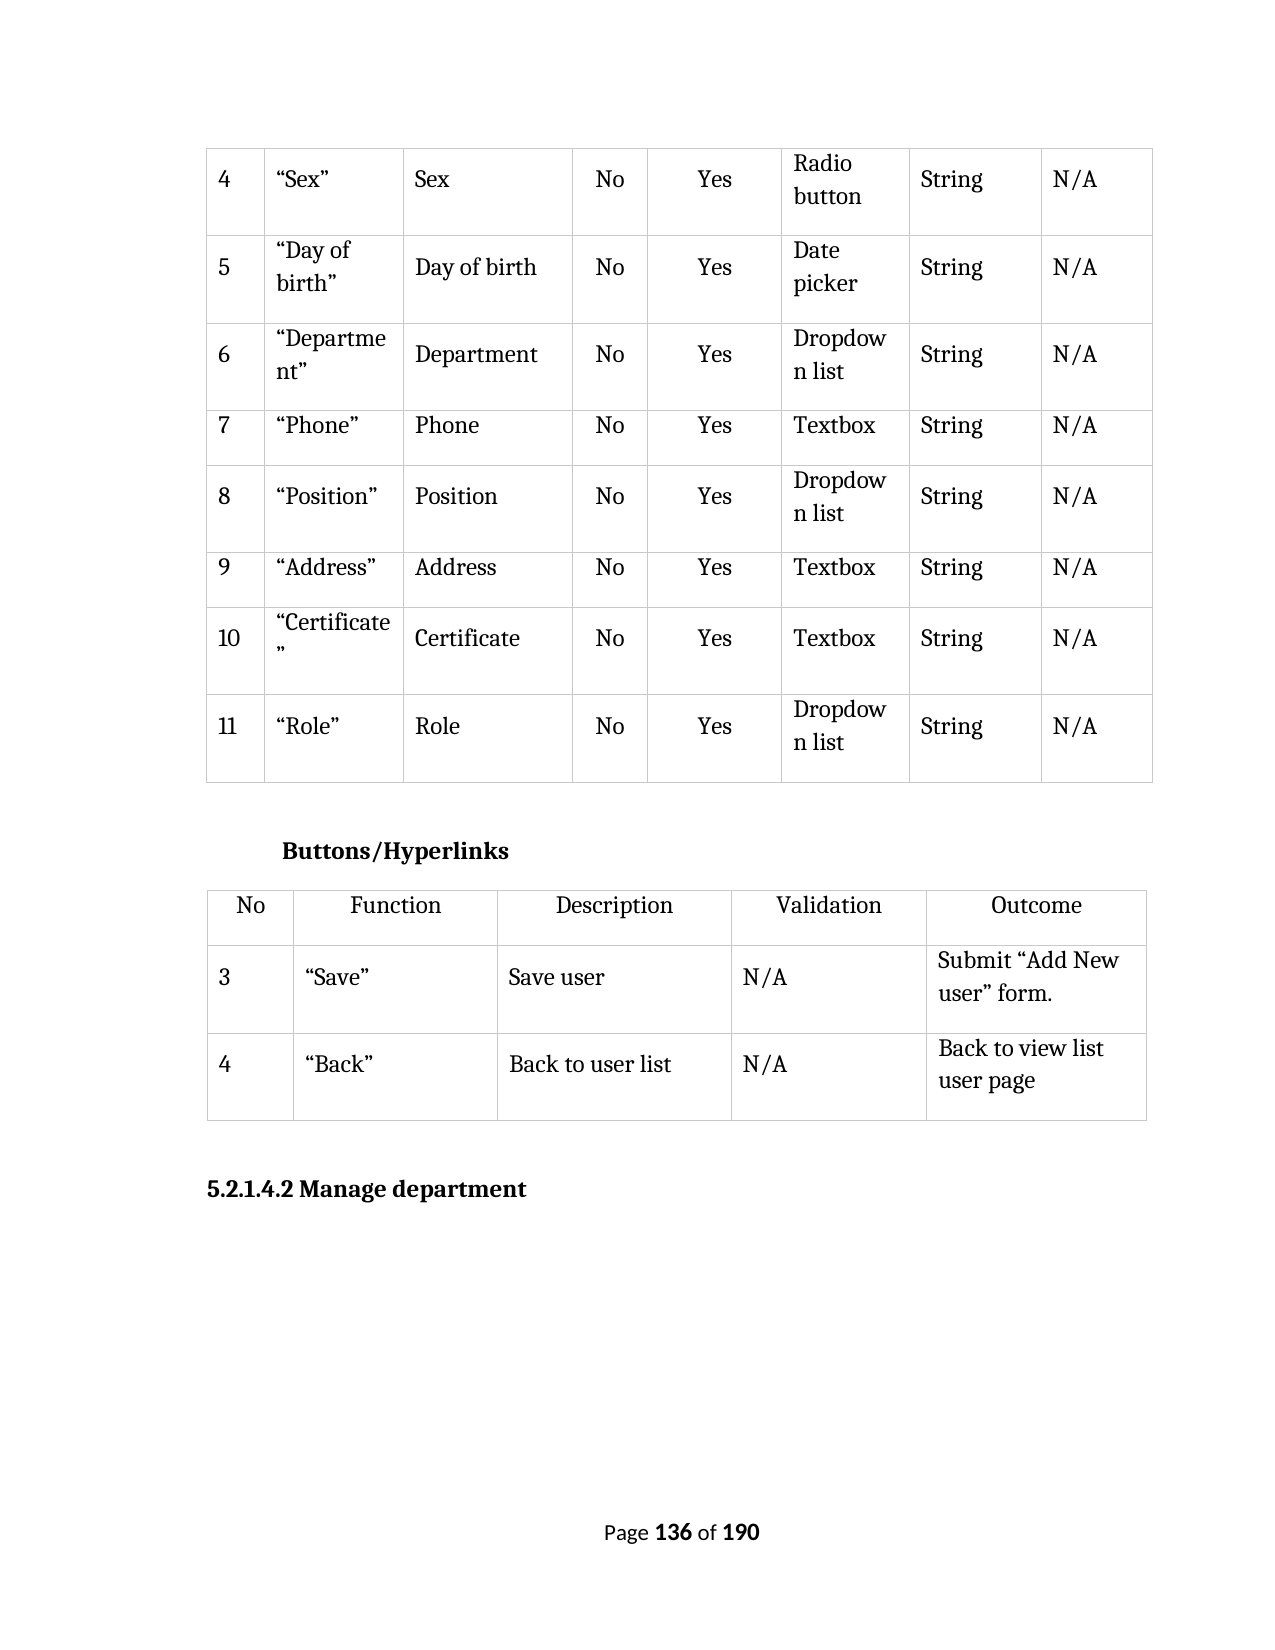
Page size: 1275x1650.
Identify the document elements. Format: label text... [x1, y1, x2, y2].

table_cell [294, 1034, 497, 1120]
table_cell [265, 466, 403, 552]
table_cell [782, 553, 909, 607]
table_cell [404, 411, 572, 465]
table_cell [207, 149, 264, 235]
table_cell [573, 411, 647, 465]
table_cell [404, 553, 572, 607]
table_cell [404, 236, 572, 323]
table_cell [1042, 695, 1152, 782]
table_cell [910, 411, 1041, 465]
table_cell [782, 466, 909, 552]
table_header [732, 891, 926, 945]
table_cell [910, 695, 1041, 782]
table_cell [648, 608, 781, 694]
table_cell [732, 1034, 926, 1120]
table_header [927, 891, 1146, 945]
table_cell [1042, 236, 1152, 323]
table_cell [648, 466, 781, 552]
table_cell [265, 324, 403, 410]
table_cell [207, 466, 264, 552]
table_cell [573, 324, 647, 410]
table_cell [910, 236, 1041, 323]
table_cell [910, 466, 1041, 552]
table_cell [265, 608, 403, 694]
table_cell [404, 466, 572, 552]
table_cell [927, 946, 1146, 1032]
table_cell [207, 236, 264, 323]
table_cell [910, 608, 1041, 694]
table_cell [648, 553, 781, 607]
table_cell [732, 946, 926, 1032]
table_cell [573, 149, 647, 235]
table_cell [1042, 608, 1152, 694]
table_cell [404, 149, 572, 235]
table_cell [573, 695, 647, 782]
text Buttons/Hyperlinks [282, 837, 1157, 865]
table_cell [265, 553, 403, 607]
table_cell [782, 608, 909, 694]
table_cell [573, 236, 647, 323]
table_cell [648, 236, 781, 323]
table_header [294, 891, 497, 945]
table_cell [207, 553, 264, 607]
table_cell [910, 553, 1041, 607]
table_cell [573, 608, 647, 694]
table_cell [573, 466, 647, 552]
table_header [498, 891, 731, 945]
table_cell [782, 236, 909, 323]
text 5.2.1.4.2 Manage department [207, 1175, 1157, 1203]
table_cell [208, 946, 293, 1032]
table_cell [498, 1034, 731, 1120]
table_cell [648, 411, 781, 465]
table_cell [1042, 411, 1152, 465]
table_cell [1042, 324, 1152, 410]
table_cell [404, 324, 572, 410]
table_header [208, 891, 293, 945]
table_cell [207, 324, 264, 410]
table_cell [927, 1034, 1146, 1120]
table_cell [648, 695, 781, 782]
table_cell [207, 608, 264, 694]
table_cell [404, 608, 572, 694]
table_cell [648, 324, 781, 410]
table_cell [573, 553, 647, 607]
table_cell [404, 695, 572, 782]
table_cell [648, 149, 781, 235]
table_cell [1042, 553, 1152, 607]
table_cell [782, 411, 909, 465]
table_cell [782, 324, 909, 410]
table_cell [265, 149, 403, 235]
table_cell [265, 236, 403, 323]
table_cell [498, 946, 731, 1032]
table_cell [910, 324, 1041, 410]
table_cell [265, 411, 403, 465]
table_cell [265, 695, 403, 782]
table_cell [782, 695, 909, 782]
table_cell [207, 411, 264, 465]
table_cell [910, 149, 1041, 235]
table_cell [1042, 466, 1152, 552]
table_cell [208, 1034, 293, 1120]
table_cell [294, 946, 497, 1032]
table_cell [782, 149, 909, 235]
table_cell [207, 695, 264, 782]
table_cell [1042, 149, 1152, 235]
